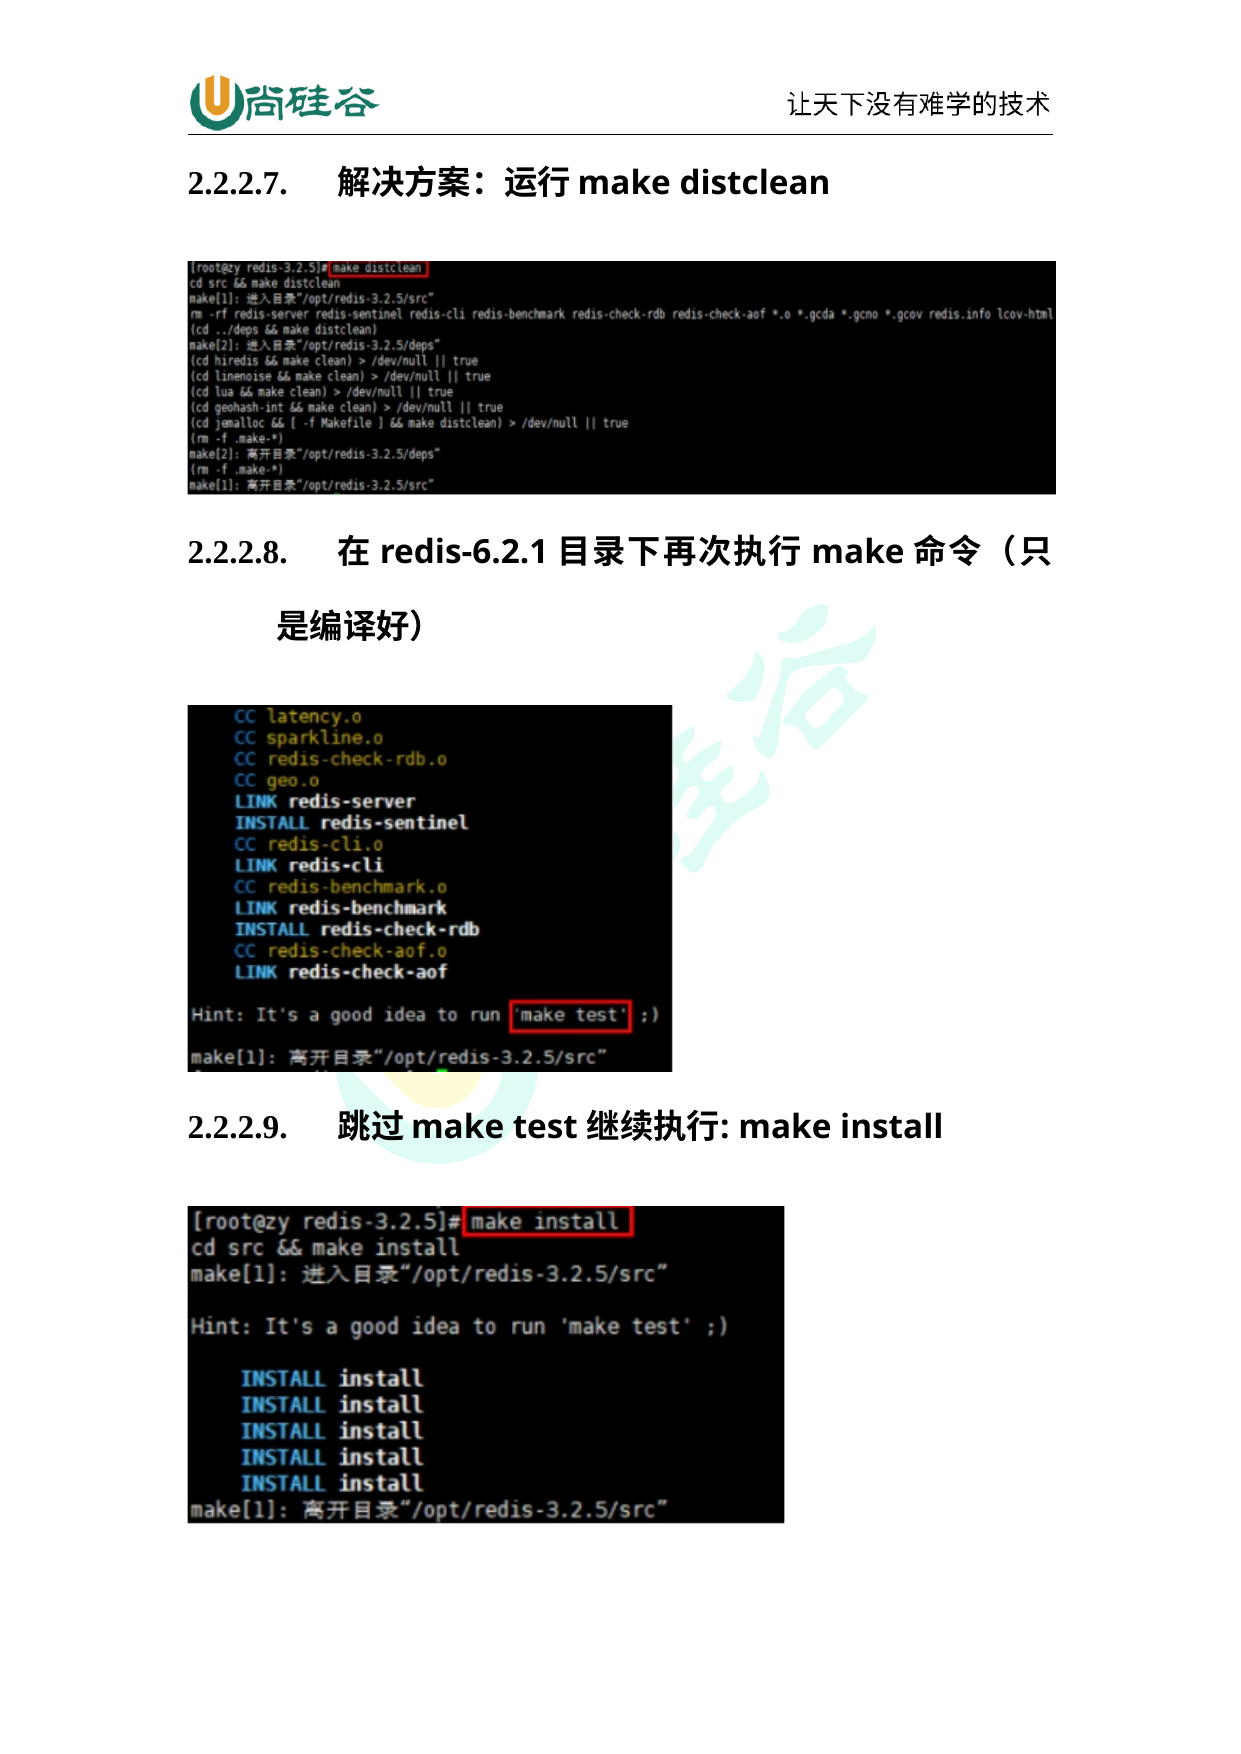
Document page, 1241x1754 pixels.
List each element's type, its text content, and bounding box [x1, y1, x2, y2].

list 解决方案：运行make distclean [187, 156, 1053, 204]
picture [187, 1206, 785, 1525]
list 在redis-6.2.1目录下再次执行make命令（只是编译好） [187, 525, 1053, 648]
list 跳过make test 继续执行: make install [187, 1100, 1053, 1149]
picture [187, 261, 1056, 496]
picture [187, 73, 1053, 132]
picture [187, 705, 674, 1072]
